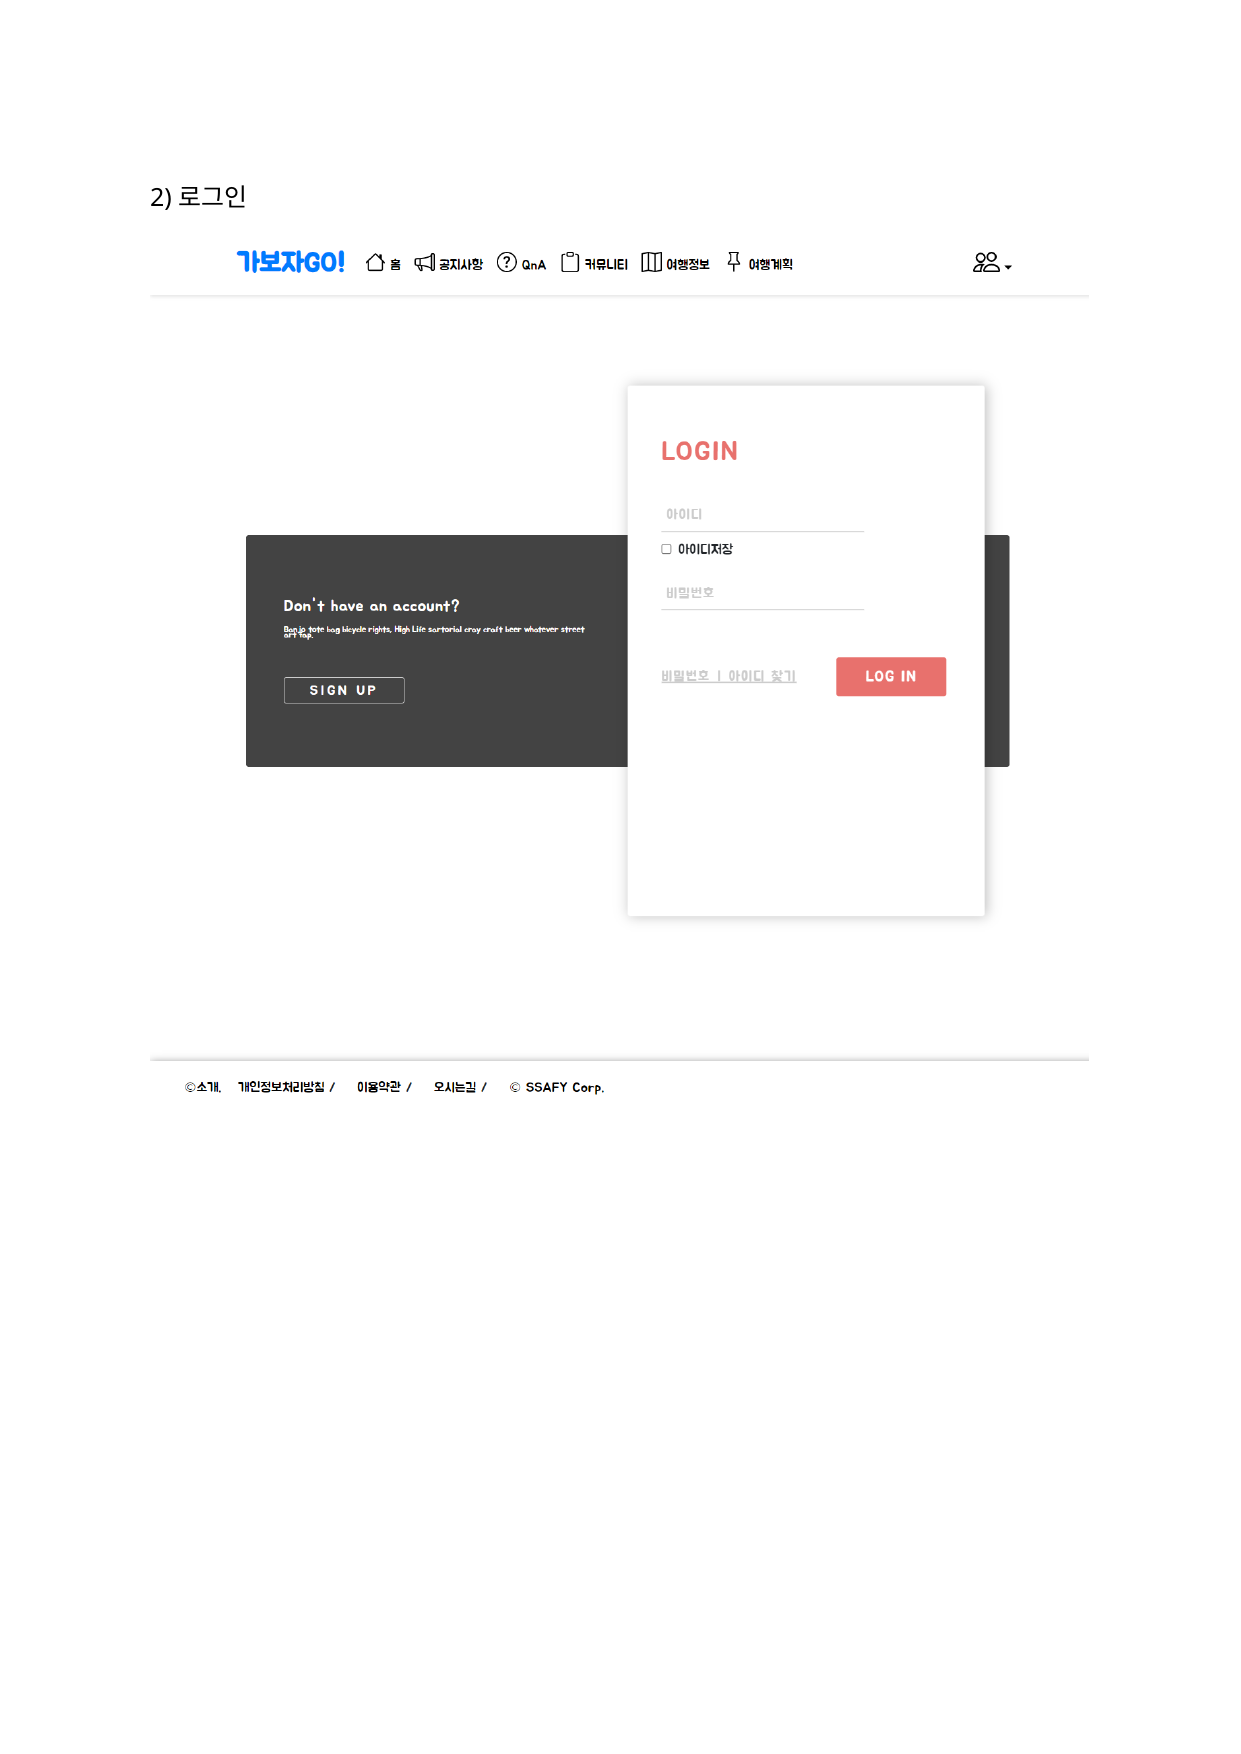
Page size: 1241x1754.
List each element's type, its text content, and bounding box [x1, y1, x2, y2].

picture [150, 232, 1089, 1126]
text 2) 로그인 [150, 177, 1090, 213]
